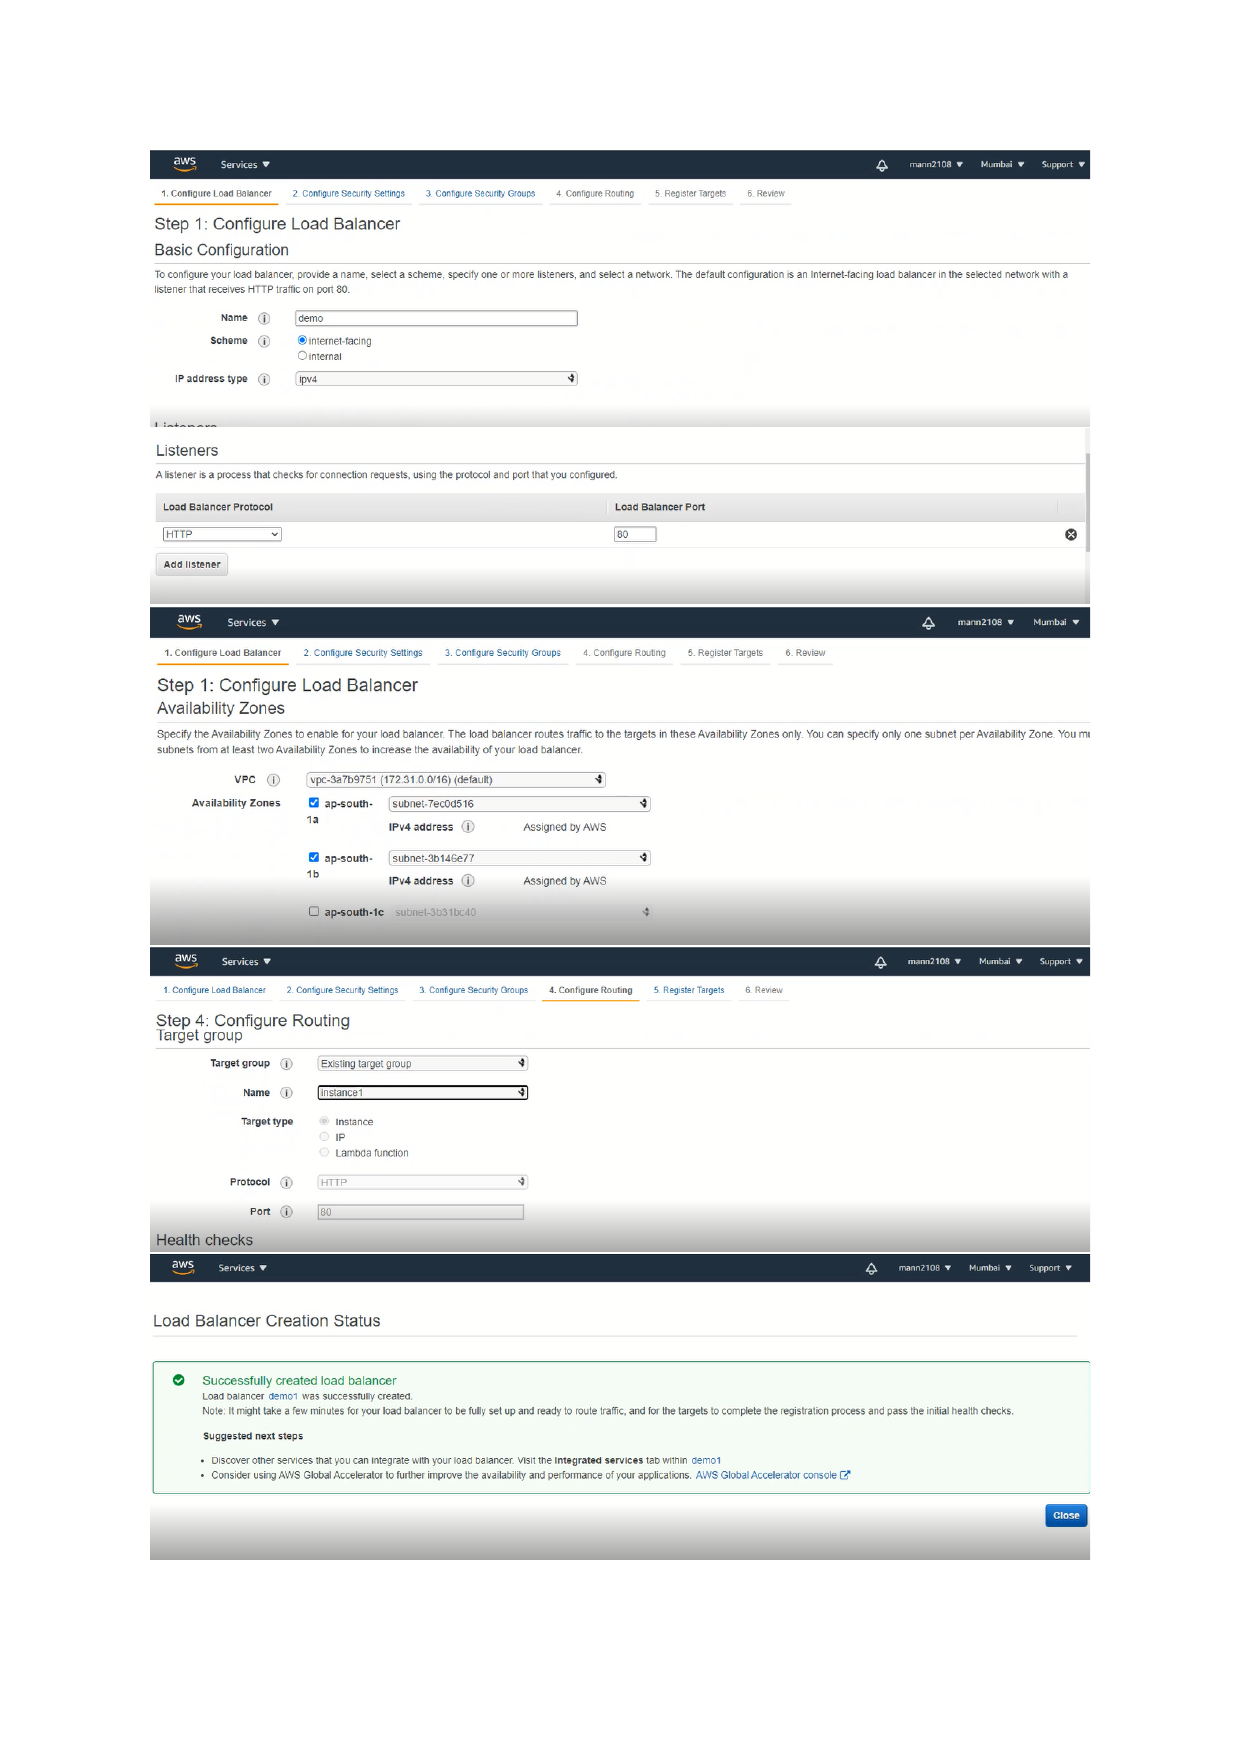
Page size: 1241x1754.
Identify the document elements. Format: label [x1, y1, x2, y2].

picture [150, 606, 1091, 945]
picture [150, 428, 1091, 604]
picture [150, 1254, 1091, 1560]
picture [150, 947, 1091, 1252]
picture [150, 150, 1091, 427]
